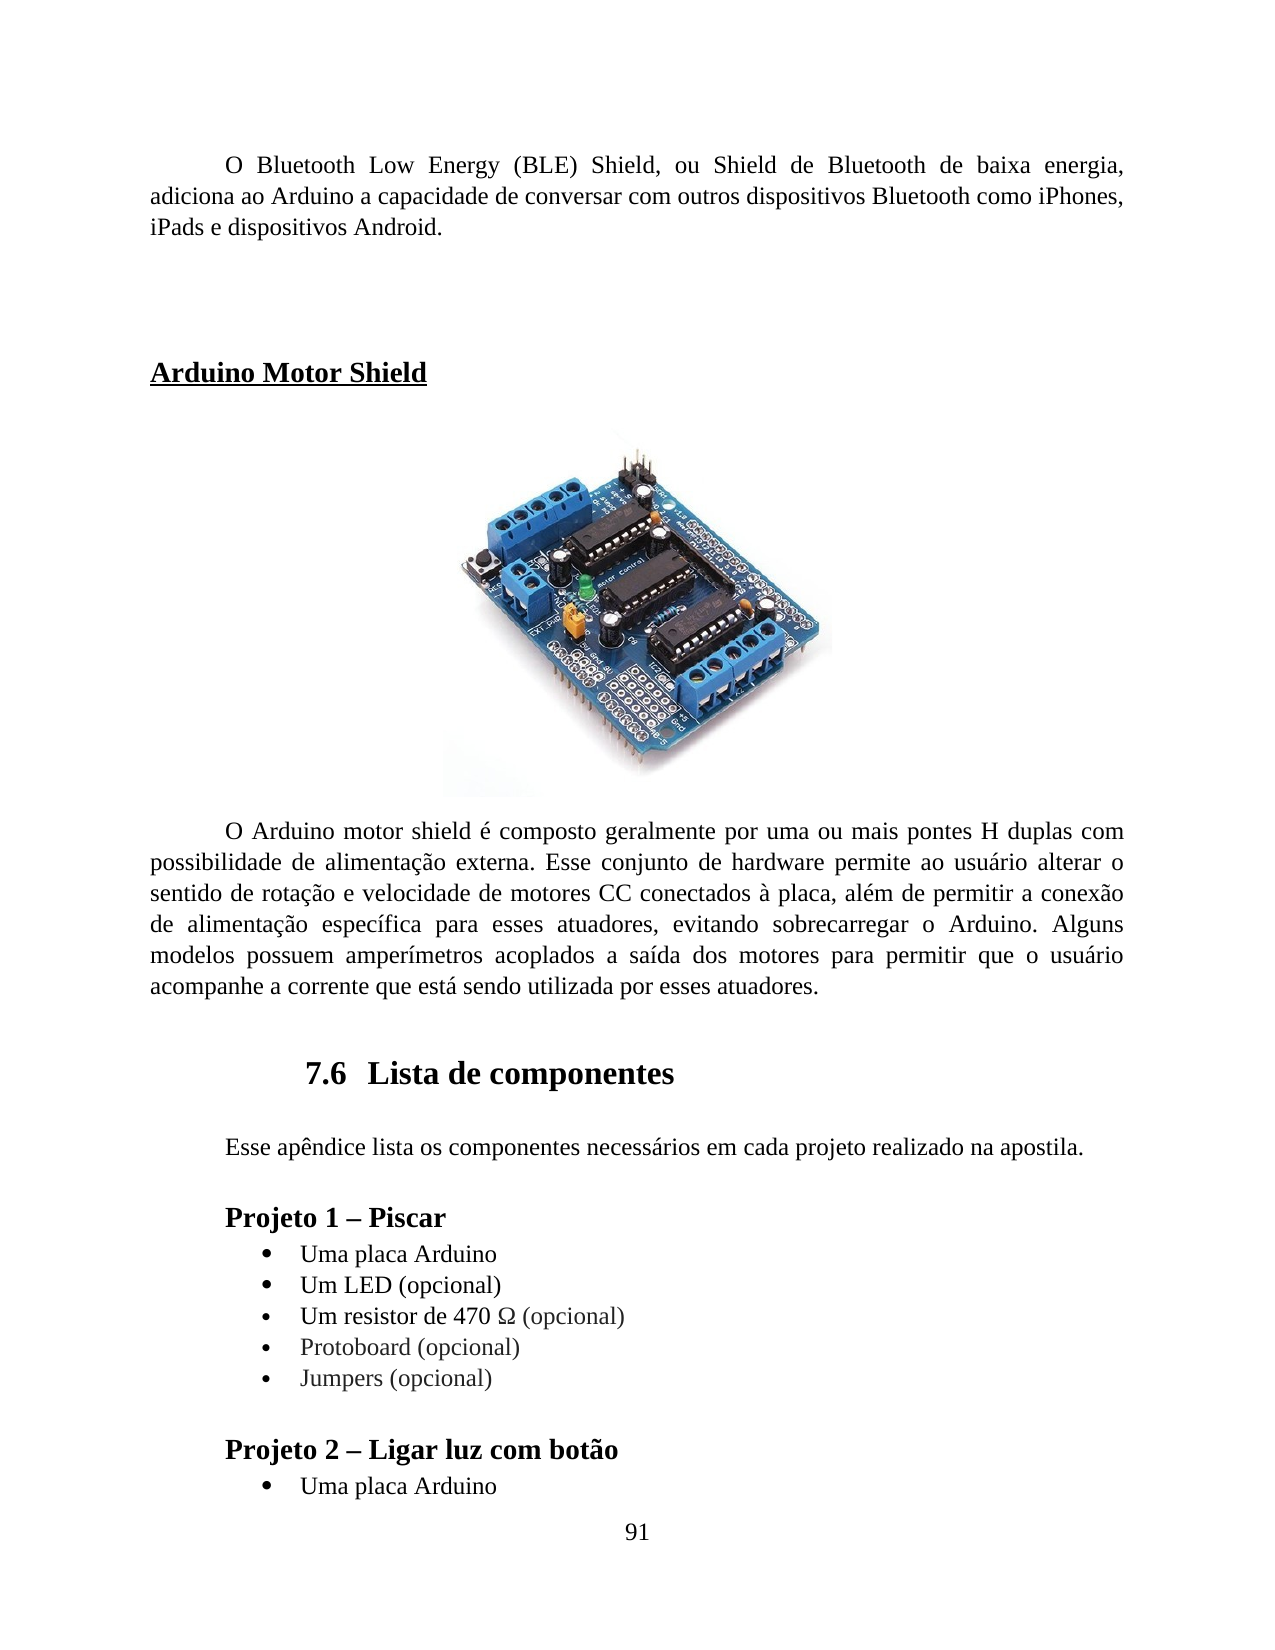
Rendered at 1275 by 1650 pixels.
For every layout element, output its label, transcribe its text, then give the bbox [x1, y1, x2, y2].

picture [443, 408, 833, 797]
list Lista de componentes [305, 1053, 1125, 1091]
text Projeto 1 – Piscar [150, 1200, 1125, 1234]
list Uma placa Arduino [262, 1471, 1125, 1500]
list Uma placa Arduino [262, 1239, 1125, 1268]
text Arduino Motor Shield [150, 355, 1125, 389]
list Protoboard (opcional) [262, 1332, 1125, 1361]
list Jumpers (opcional) [262, 1363, 1125, 1392]
text Esse apêndice lista os componentes necessários em cada projeto realizado na apostila. [150, 1132, 1125, 1161]
list Um resistor de 470 Ω (opcional) [262, 1301, 1125, 1330]
text O Bluetooth Low Energy (BLE) Shield, ou Shield de Bluetooth de baixa energia, adiciona ao Arduino a capacidade de conversar com outros dispositivos Bluetooth como iPhones, iPads e dispositivos Android. [150, 150, 1125, 241]
text O Arduino motor shield é composto geralmente por uma ou mais pontes H duplas com possibilidade de alimentação externa. Esse conjunto de hardware permite ao usuário alterar o sentido de rotação e velocidade de motores CC conectados à placa, além de permitir a conexão de alimentação específica para esses atuadores, evitando sobrecarregar o Arduino. Alguns modelos possuem amperímetros acoplados a saída dos motores para permitir que o usuário acompanhe a corrente que está sendo utilizada por esses atuadores. [150, 816, 1125, 1000]
list Um LED (opcional) [262, 1270, 1125, 1299]
text Projeto 2 – Ligar luz com botão [150, 1432, 1125, 1465]
